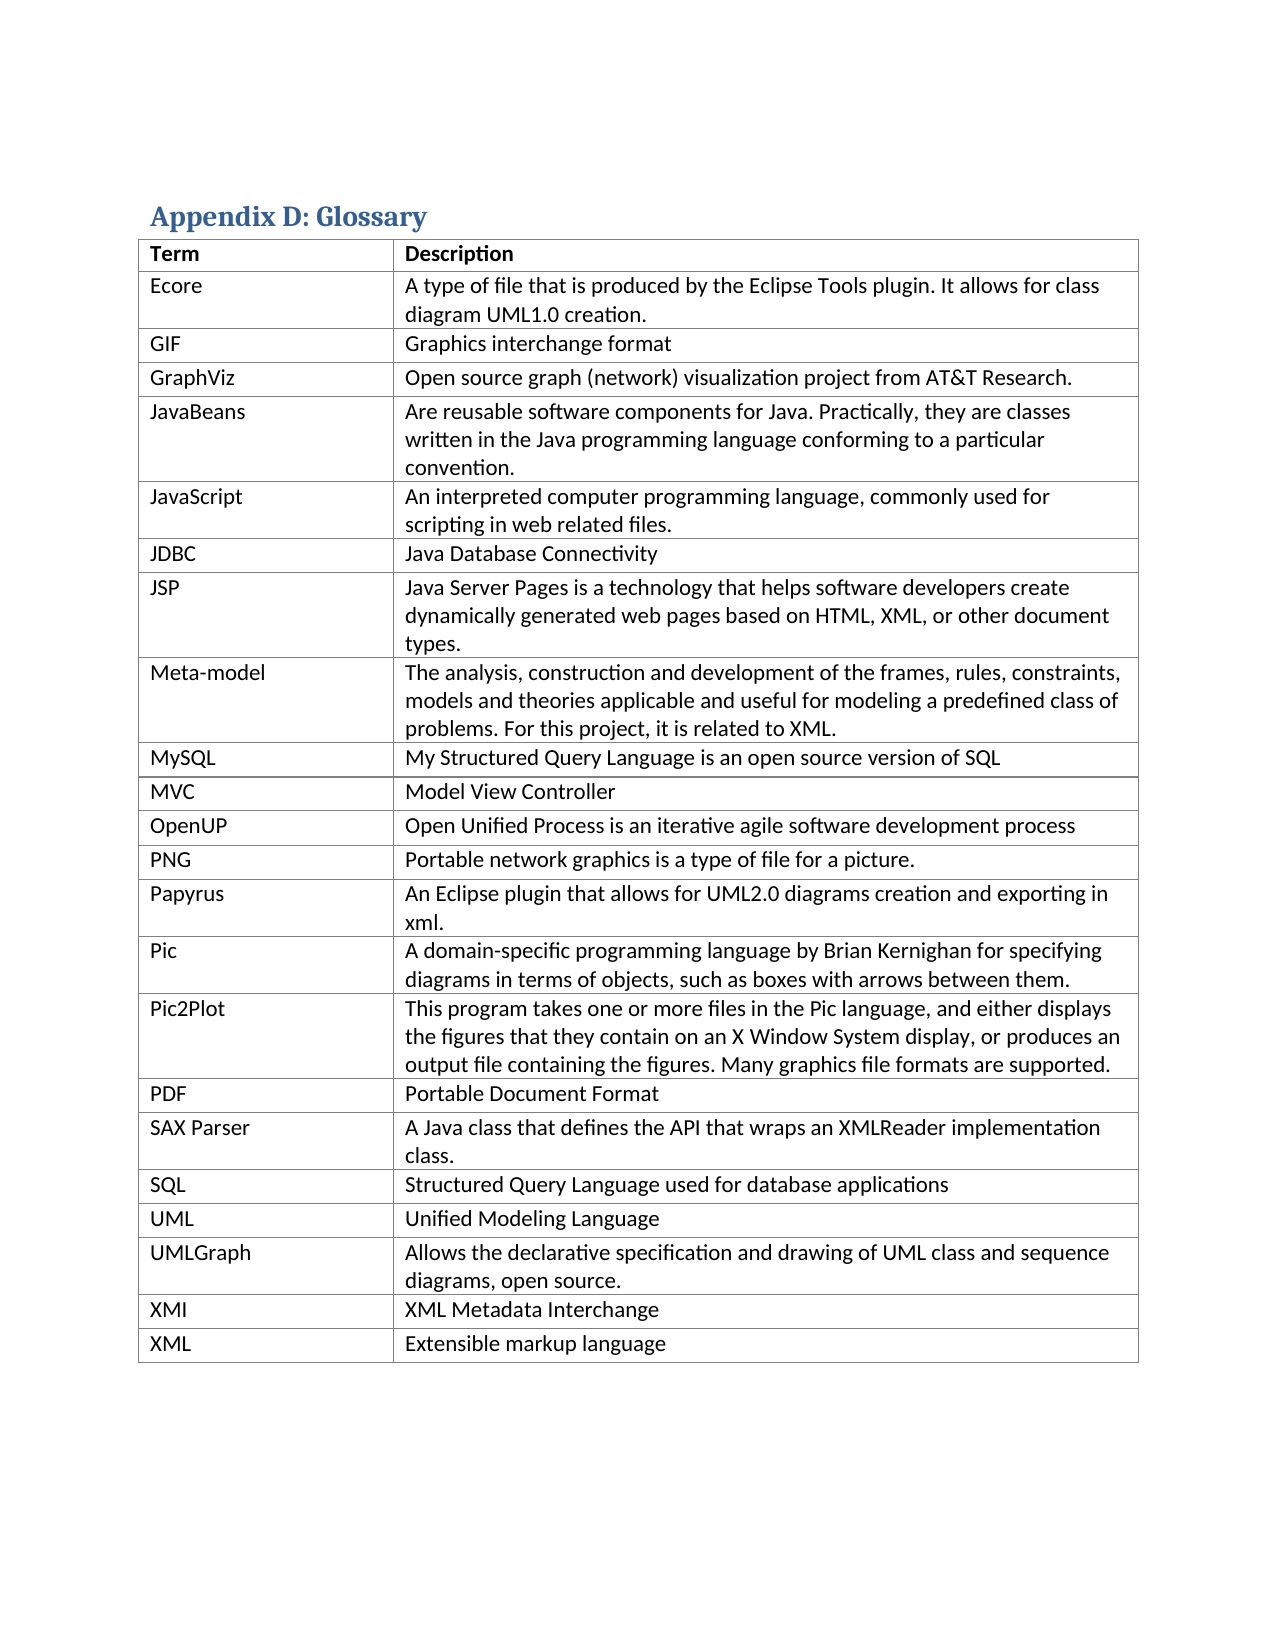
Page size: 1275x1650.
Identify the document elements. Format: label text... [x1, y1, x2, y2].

table_cell Open Unified Process is an iterative agile software development process [394, 811, 1138, 844]
table_cell GraphViz [139, 363, 393, 396]
table_cell This program takes one or more files in the Pic language, and either displays the figures that they contain on an X Window System display, or produces an output file containing the figures. Many graphics file formats are supported. [394, 994, 1138, 1078]
table_cell Pic2Plot [139, 994, 393, 1078]
table_cell Portable Document Format [394, 1079, 1138, 1112]
table_cell An interpreted computer programming language, commonly used for scripting in web related files. [394, 482, 1138, 538]
table_header Description [394, 240, 1138, 271]
table_cell OpenUP [139, 811, 393, 844]
table_cell JSP [139, 573, 393, 657]
table_cell SQL [139, 1170, 393, 1203]
table_cell PDF [139, 1079, 393, 1112]
table_cell PNG [139, 846, 393, 878]
table_cell A Java class that defines the API that wraps an XMLReader implementation class. [394, 1113, 1138, 1169]
table_cell Extensible markup language [394, 1329, 1138, 1362]
table_cell The analysis, construction and development of the frames, rules, constraints, models and theories applicable and useful for modeling a predefined class of problems. For this project, it is related to XML. [394, 658, 1138, 742]
table_cell SAX Parser [139, 1113, 393, 1169]
table_cell JavaBeans [139, 397, 393, 481]
table_cell An Eclipse plugin that allows for UML2.0 diagrams creation and exporting in xml. [394, 880, 1138, 936]
table_cell GIF [139, 329, 393, 362]
table_cell Model View Controller [394, 778, 1138, 810]
table_cell A domain-specific programming language by Brian Kernighan for specifying diagrams in terms of objects, such as boxes with arrows between them. [394, 937, 1138, 993]
table_cell Portable network graphics is a type of file for a picture. [394, 846, 1138, 878]
table_cell Meta-model [139, 658, 393, 742]
table_header Term [139, 240, 393, 271]
table_cell UMLGraph [139, 1238, 393, 1294]
table_cell XMI [139, 1295, 393, 1328]
table_cell My Structured Query Language is an open source version of SQL [394, 743, 1138, 776]
table_cell Unified Modeling Language [394, 1204, 1138, 1237]
table_cell Structured Query Language used for database applications [394, 1170, 1138, 1203]
table_cell Java Database Connectivity [394, 539, 1138, 572]
table_cell XML Metadata Interchange [394, 1295, 1138, 1328]
table_cell Ecore [139, 272, 393, 328]
table_cell Graphics interchange format [394, 329, 1138, 362]
table_cell Papyrus [139, 880, 393, 936]
table_cell UML [139, 1204, 393, 1237]
table_cell A type of file that is produced by the Eclipse Tools plugin. It allows for class diagram UML1.0 creation. [394, 272, 1138, 328]
table_cell Are reusable software components for Java. Practically, they are classes written in the Java programming language conforming to a particular convention. [394, 397, 1138, 481]
table_cell Pic [139, 937, 393, 993]
table_cell MVC [139, 778, 393, 810]
table_cell Java Server Pages is a technology that helps software developers create dynamically generated web pages based on HTML, XML, or other document types. [394, 573, 1138, 657]
table_cell Open source graph (network) visualization project from AT&T Research. [394, 363, 1138, 396]
table_cell MySQL [139, 743, 393, 776]
table_cell JDBC [139, 539, 393, 572]
table_cell JavaScript [139, 482, 393, 538]
table_cell XML [139, 1329, 393, 1362]
table_cell Allows the declarative specification and drawing of UML class and sequence diagrams, open source. [394, 1238, 1138, 1294]
subtitle Appendix D: Glossary [150, 200, 1125, 233]
